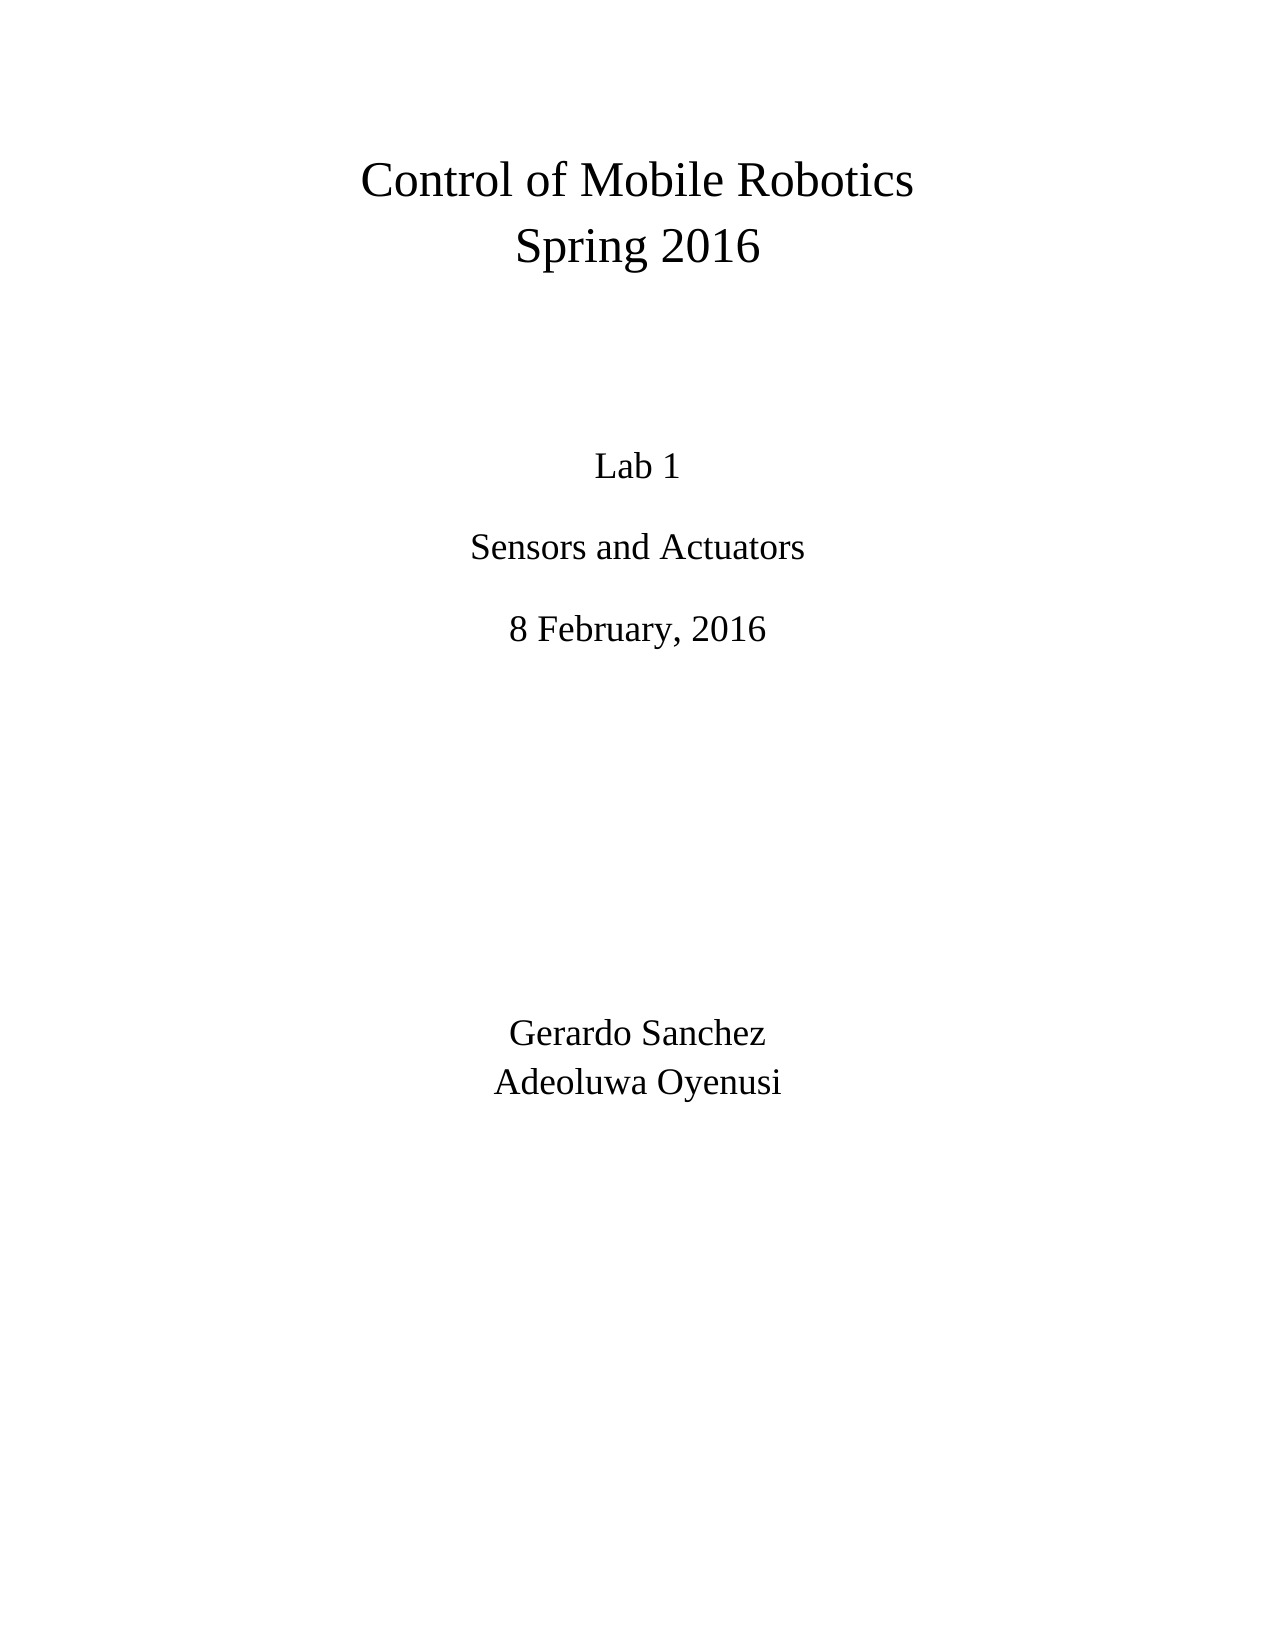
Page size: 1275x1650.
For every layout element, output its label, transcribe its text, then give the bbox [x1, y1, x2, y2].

text Gerardo Sanchez [150, 1010, 1125, 1053]
text Control of Mobile Robotics [150, 150, 1125, 207]
text 8 February, 2016 [150, 607, 1125, 650]
text Spring 2016 [150, 216, 1125, 273]
text Sensors and Actuators [150, 525, 1125, 568]
text Adeoluwa Oyenusi [150, 1060, 1125, 1103]
text Lab 1 [150, 443, 1125, 486]
